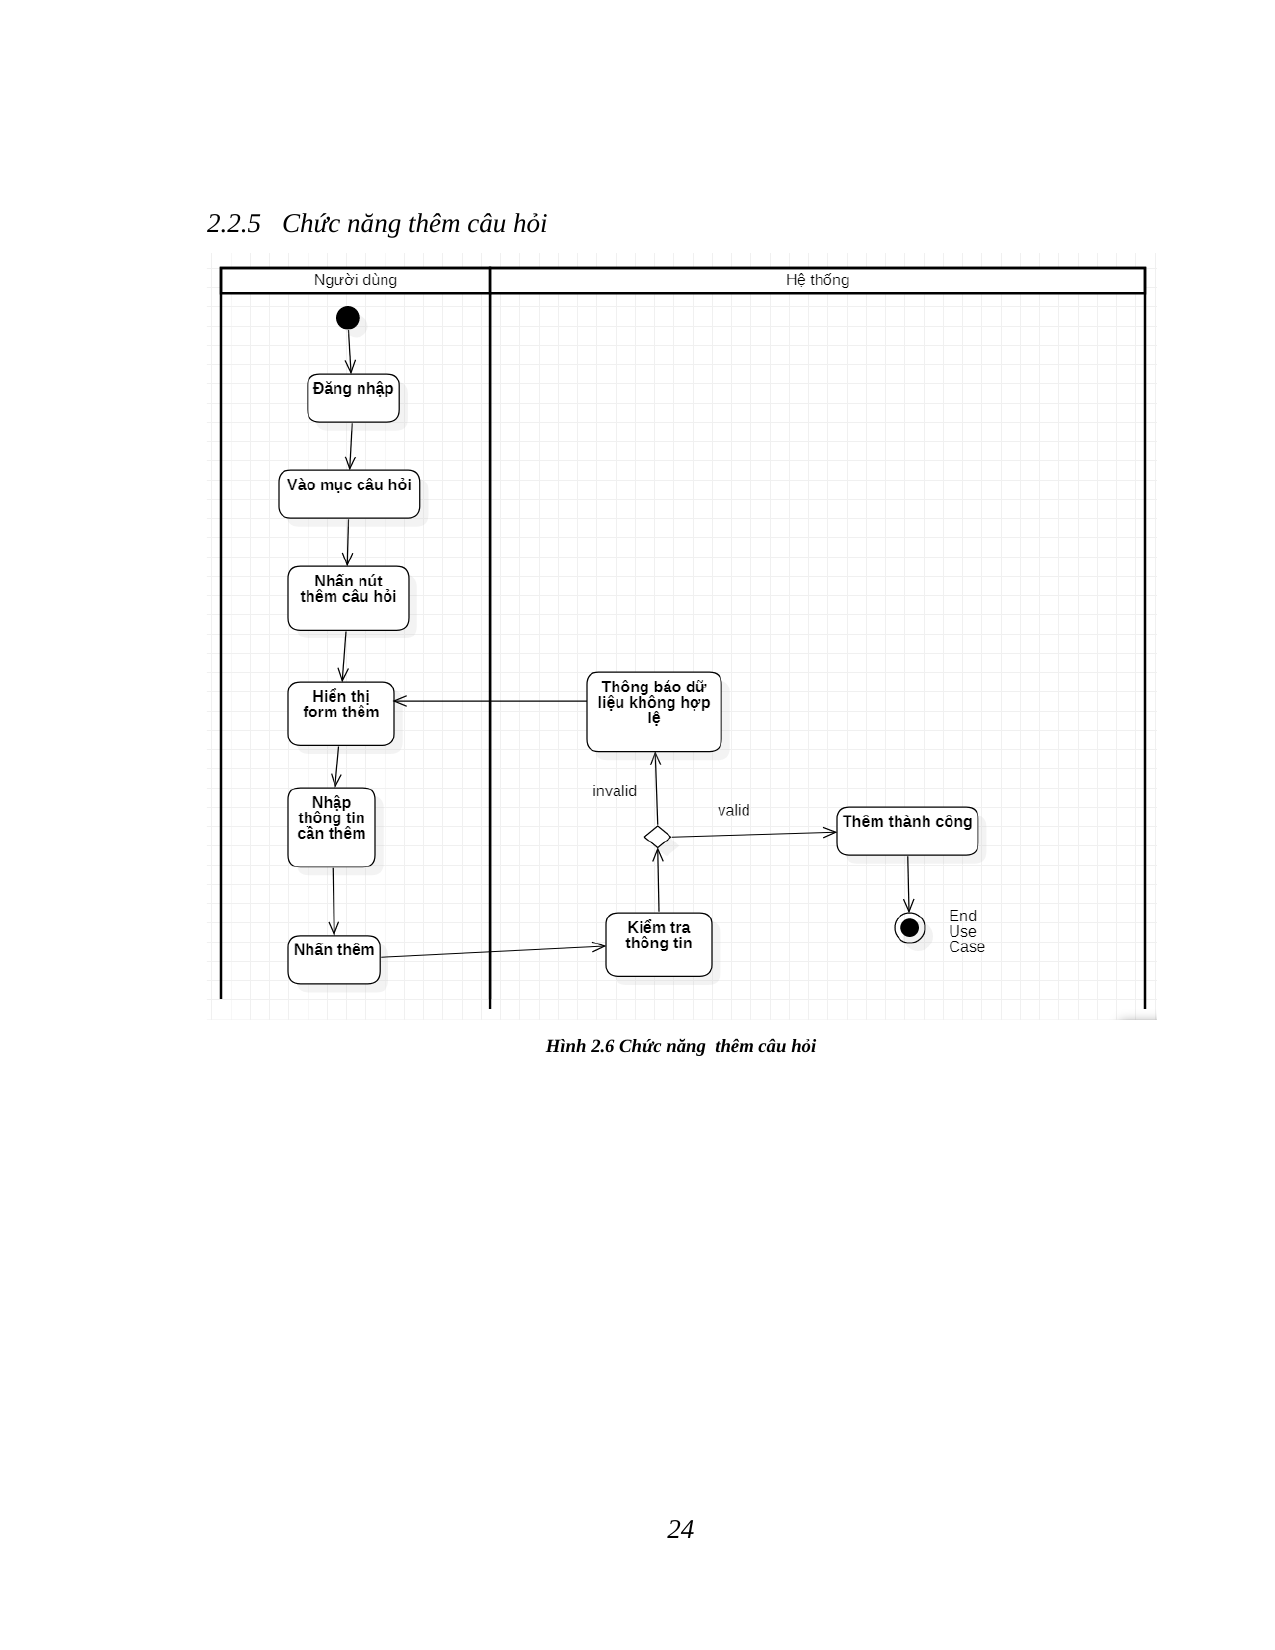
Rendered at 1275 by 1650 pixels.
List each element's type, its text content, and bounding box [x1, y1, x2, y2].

subtitle Chức năng thêm câu hỏi [207, 207, 1157, 238]
picture [206, 253, 1157, 1020]
